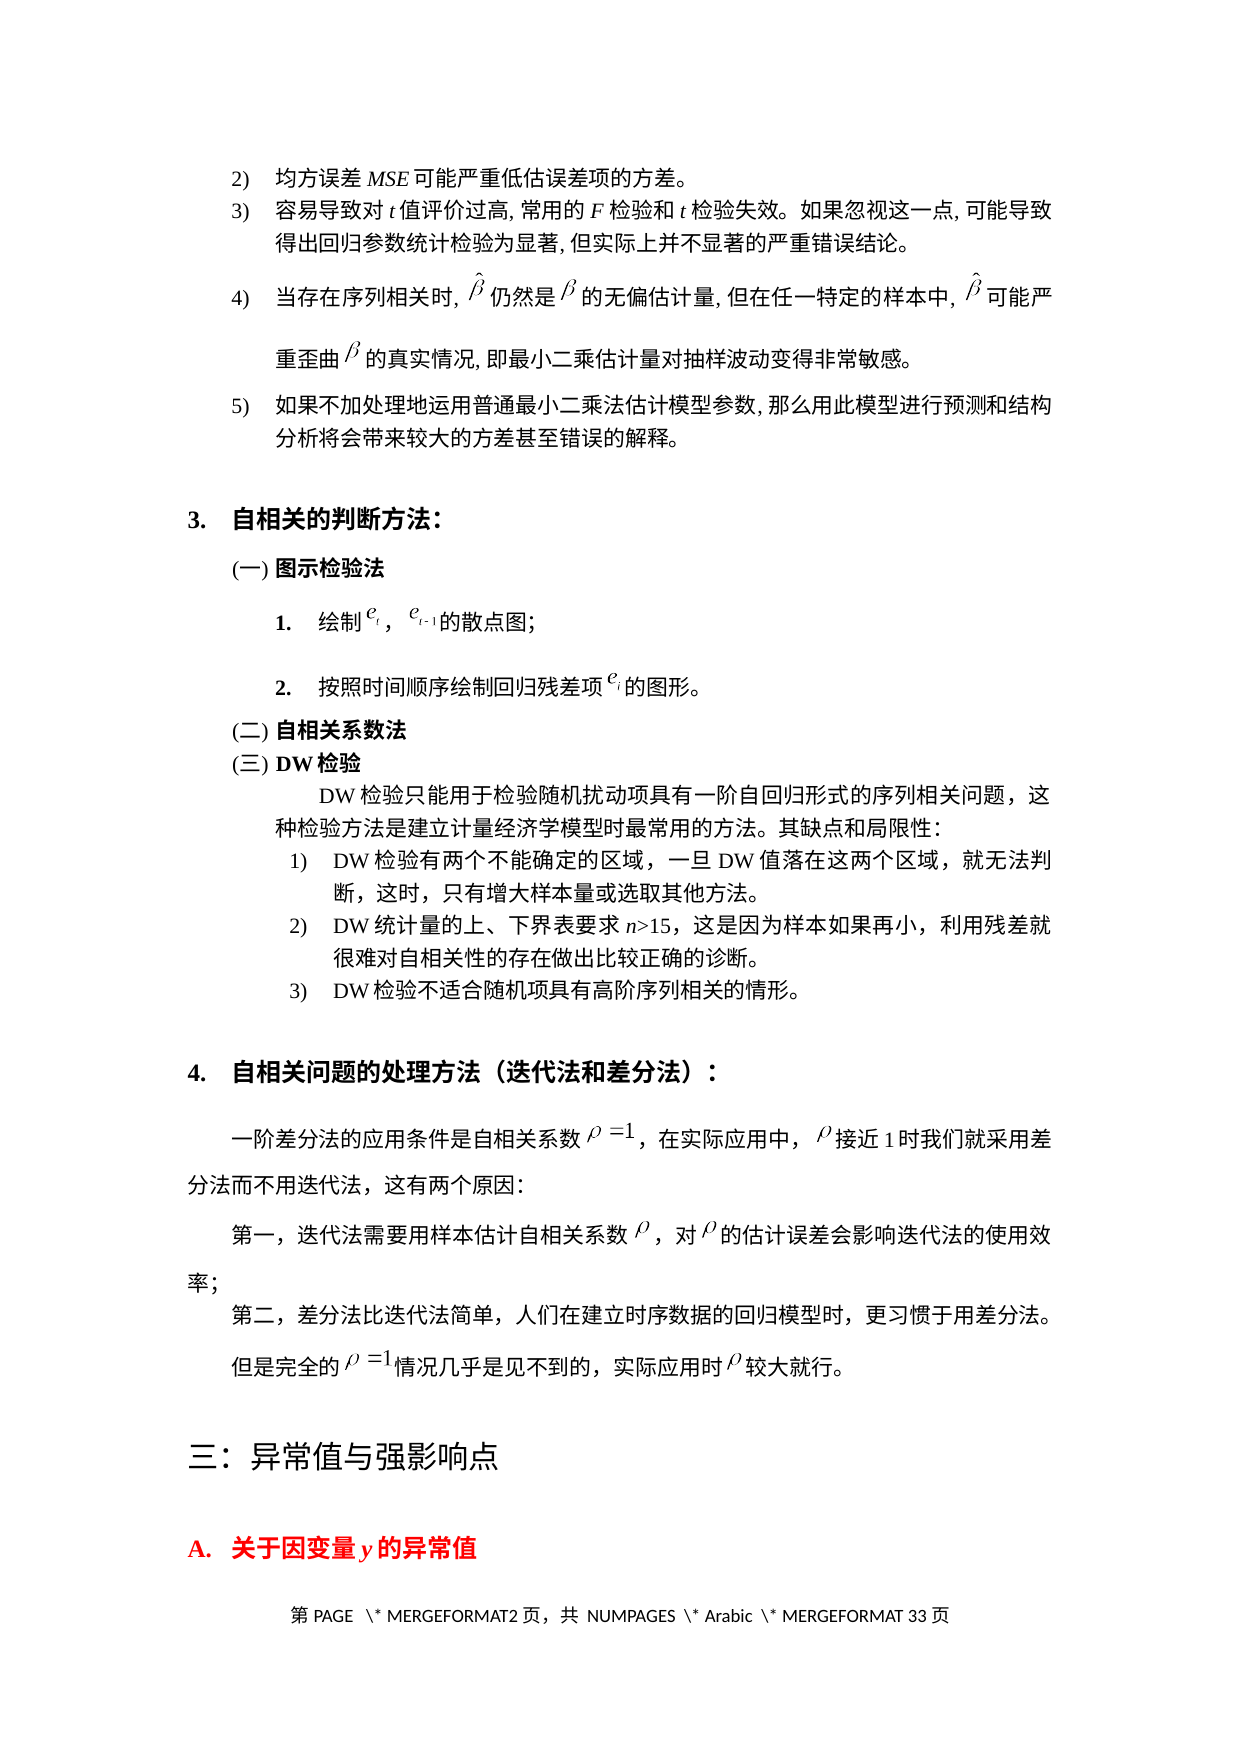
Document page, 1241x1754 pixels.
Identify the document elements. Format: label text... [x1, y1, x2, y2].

list 图示检验法 [232, 550, 1053, 583]
text 第二，差分法比迭代法简单，人们在建立时序数据的回归模型时，更习惯于用差分法。 [187, 1298, 1053, 1330]
list 当存在序列相关时, 仍然是的无偏估计量, 但在任一特定的样本中, 可能严重歪曲的真实情况, 即最小二乘估计量对抽样波动变得非常敏感。 [231, 258, 1053, 388]
list DW检验有两个不能确定的区域，一旦DW值落在这两个区域，就无法判断，这时，只有增大样本量或选取其他方法。 [289, 843, 1053, 908]
text 一阶差分法的应用条件是自相关系数，在实际应用中，接近1时我们就采用差分法而不用迭代法，这有两个原因： [187, 1103, 1053, 1200]
list 但是完全的情况几乎是见不到的，实际应用时较大就行。 [231, 1330, 1053, 1395]
list 容易导致对t值评价过高, 常用的 F 检验和 t 检验失效。如果忽视这一点, 可能导致得出回归参数统计检验为显著, 但实际上并不显著的严重错误结论。 [231, 193, 1053, 258]
list 均方误差MSE可能严重低估误差项的方差。 [231, 160, 1053, 193]
list 按照时间顺序绘制回归残差项的图形。 [275, 648, 1053, 713]
list DW统计量的上、下界表要求n>15，这是因为样本如果再小，利用残差就很难对自相关性的存在做出比较正确的诊断。 [289, 908, 1053, 973]
text 第一，迭代法需要用样本估计自相关系数，对的估计误差会影响迭代法的使用效率； [187, 1200, 1053, 1298]
list 自相关系数法 [232, 713, 1053, 745]
list 自相关问题的处理方法（迭代法和差分法）： [187, 1038, 1053, 1103]
list 如果不加处理地运用普通最小二乘法估计模型参数, 那么用此模型进行预测和结构分析将会带来较大的方差甚至错误的解释。 [231, 388, 1053, 453]
subtitle 三：异常值与强影响点 [187, 1422, 1053, 1487]
list DW检验不适合随机项具有高阶序列相关的情形。 [289, 973, 1053, 1005]
list DW检验只能用于检验随机扰动项具有一阶自回归形式的序列相关问题，这种检验方法是建立计量经济学模型时最常用的方法。其缺点和局限性： [276, 778, 1053, 843]
list 自相关的判断方法： [187, 485, 1053, 550]
list 绘制，的散点图； [275, 583, 1053, 648]
list DW检验 [232, 745, 1053, 778]
list 关于因变量y的异常值 [187, 1514, 1053, 1579]
